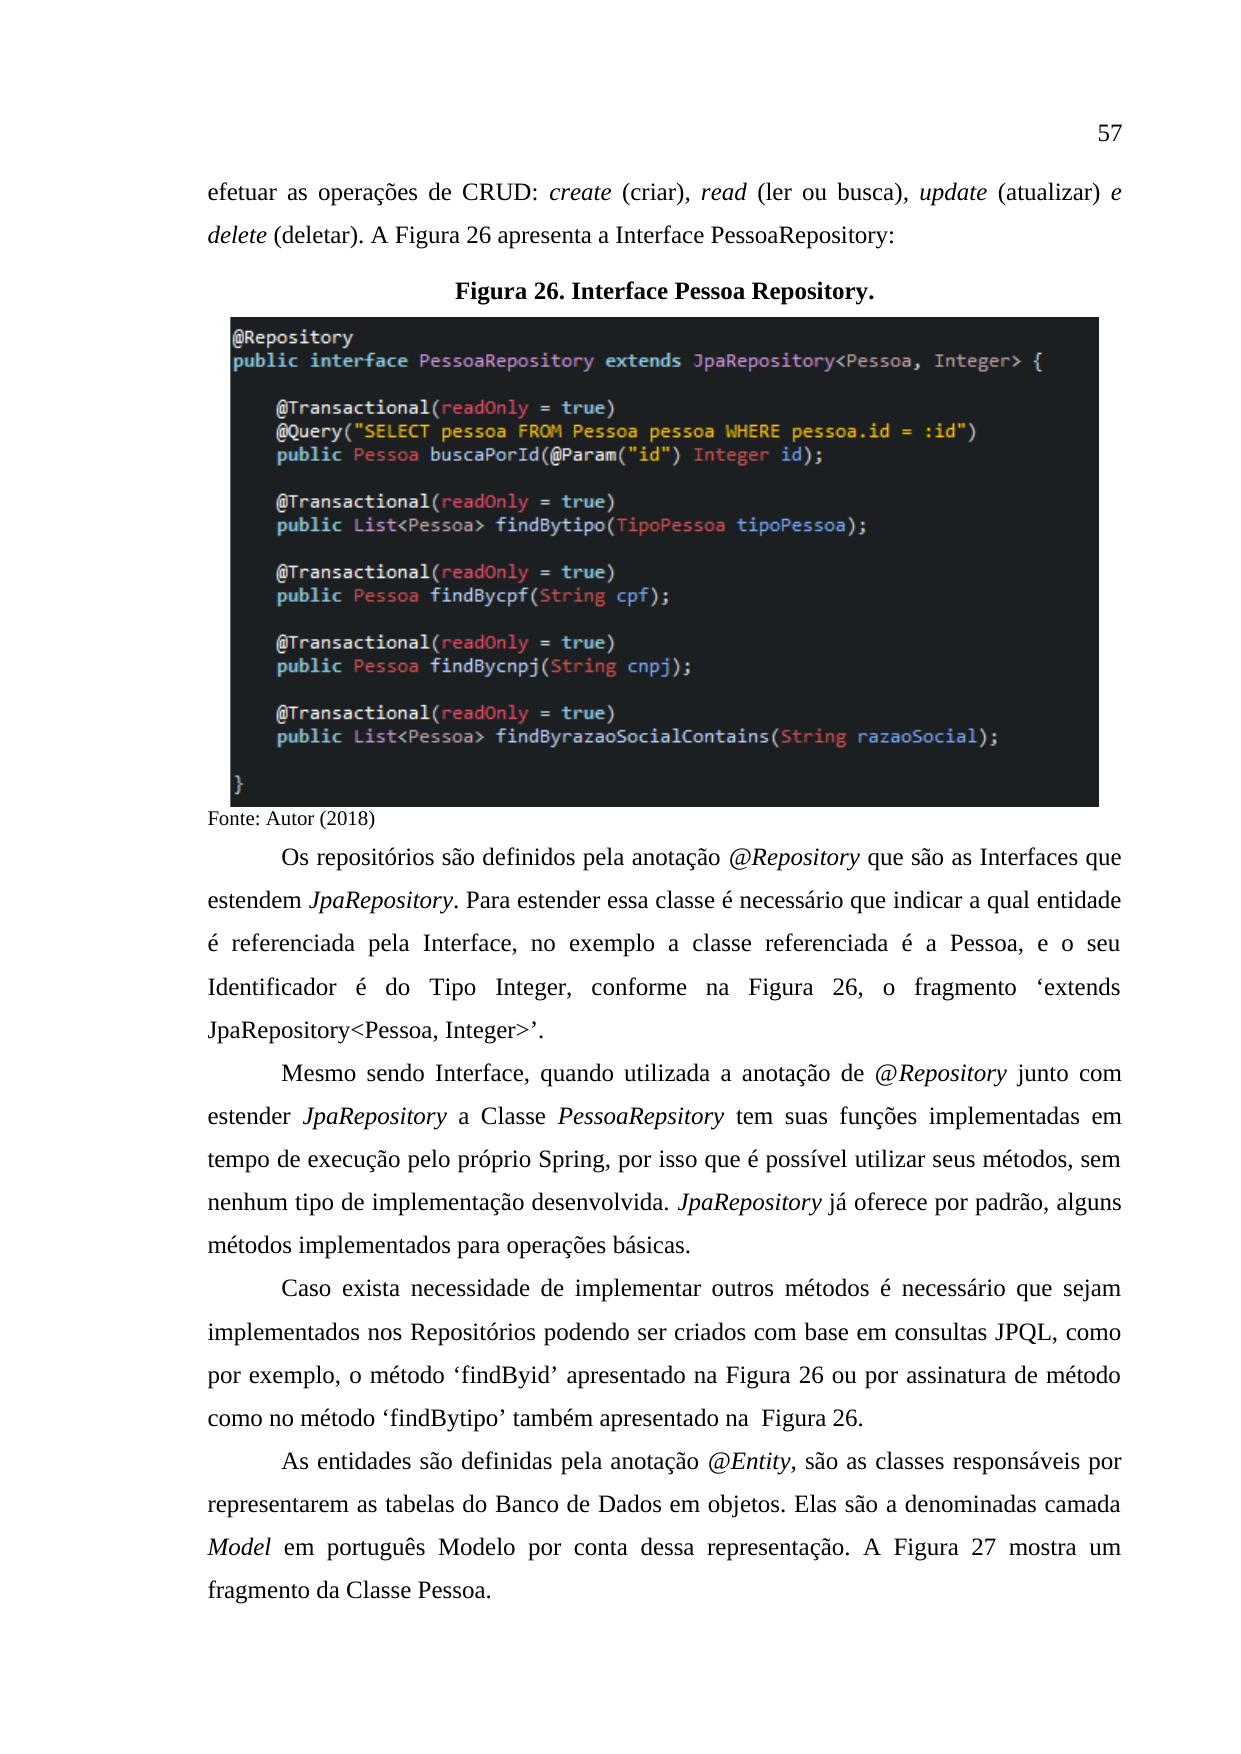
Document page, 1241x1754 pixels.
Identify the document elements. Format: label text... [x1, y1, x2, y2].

text Mesmo sendo Interface, quando utilizada a anotação de @Repository junto com estender JpaRepository a Classe PessoaRepsitory tem suas funções implementadas em tempo de execução pelo próprio Spring, por isso que é possível utilizar seus métodos, sem nenhum tipo de implementação desenvolvida. JpaRepository já oferece por padrão, alguns métodos implementados para operações básicas. [207, 1058, 1122, 1259]
picture [230, 317, 1099, 807]
text Caso exista necessidade de implementar outros métodos é necessário que sejam implementados nos Repositórios podendo ser criados com base em consultas JPQL, como por exemplo, o método ‘findByid’ apresentado na Figura 26 ou por assinatura de método como no método ‘findBytipo’ também apresentado na Figura 26. [207, 1273, 1122, 1432]
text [207, 177, 1122, 249]
text Fonte: Autor (2018) [207, 806, 1122, 830]
text Os repositórios são definidos pela anotação @Repository que são as Interfaces que estendem JpaRepository. Para estender essa classe é necessário que indicar a qual entidade é referenciada pela Interface, no exemplo a classe referenciada é a Pessoa, e o seu Identificador é do Tipo Integer, conforme na Figura 26, o fragmento ‘extends JpaRepository<Pessoa, Integer>’. [207, 842, 1122, 1043]
text As entidades são definidas pela anotação @Entity, são as classes responsáveis por representarem as tabelas do Banco de Dados em objetos. Elas são a denominadas camada Model em português Modelo por conta dessa representação. A Figura 27 mostra um fragmento da Classe Pessoa. [207, 1446, 1122, 1604]
text Figura 26. Interface Pessoa Repository. [207, 276, 1122, 305]
